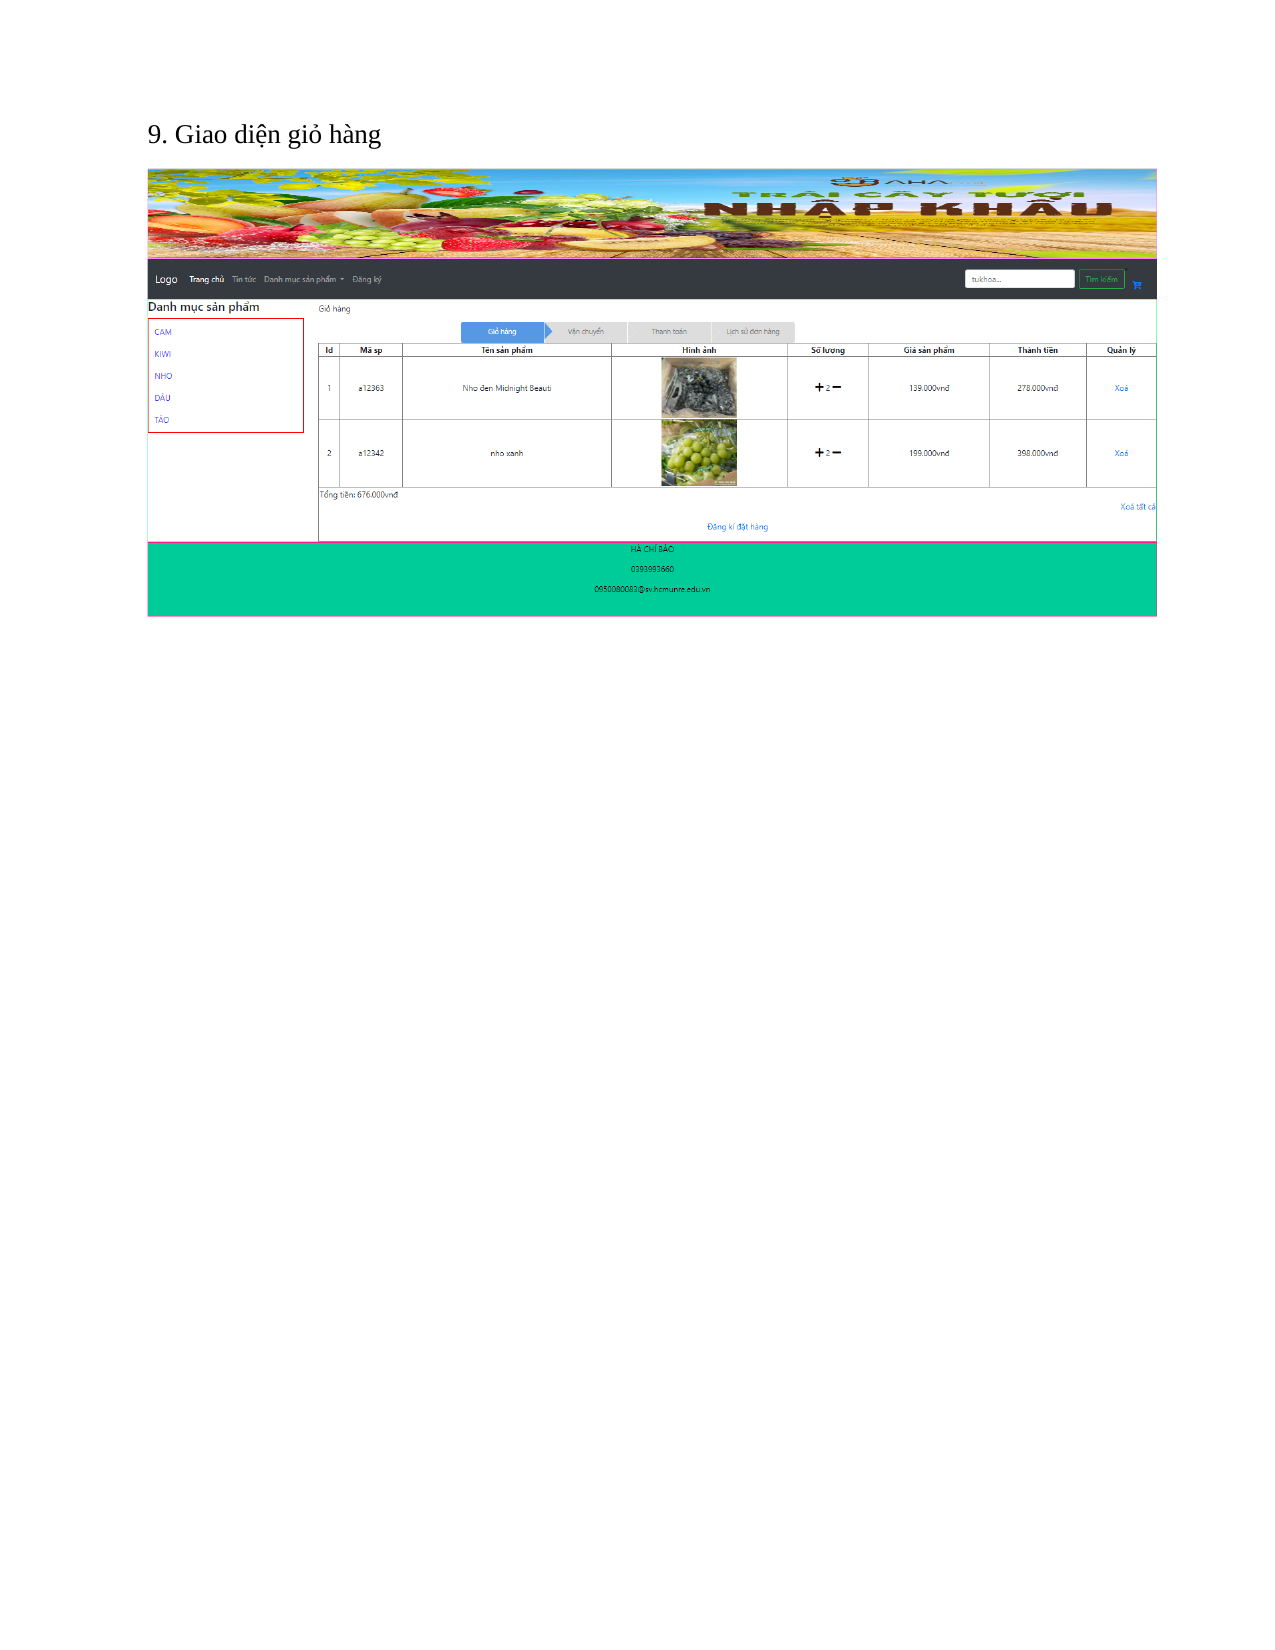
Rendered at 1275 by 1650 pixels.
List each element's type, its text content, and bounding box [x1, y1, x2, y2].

picture [147, 168, 1157, 617]
subtitle 9. Giao diện giỏ hàng [148, 118, 1157, 149]
